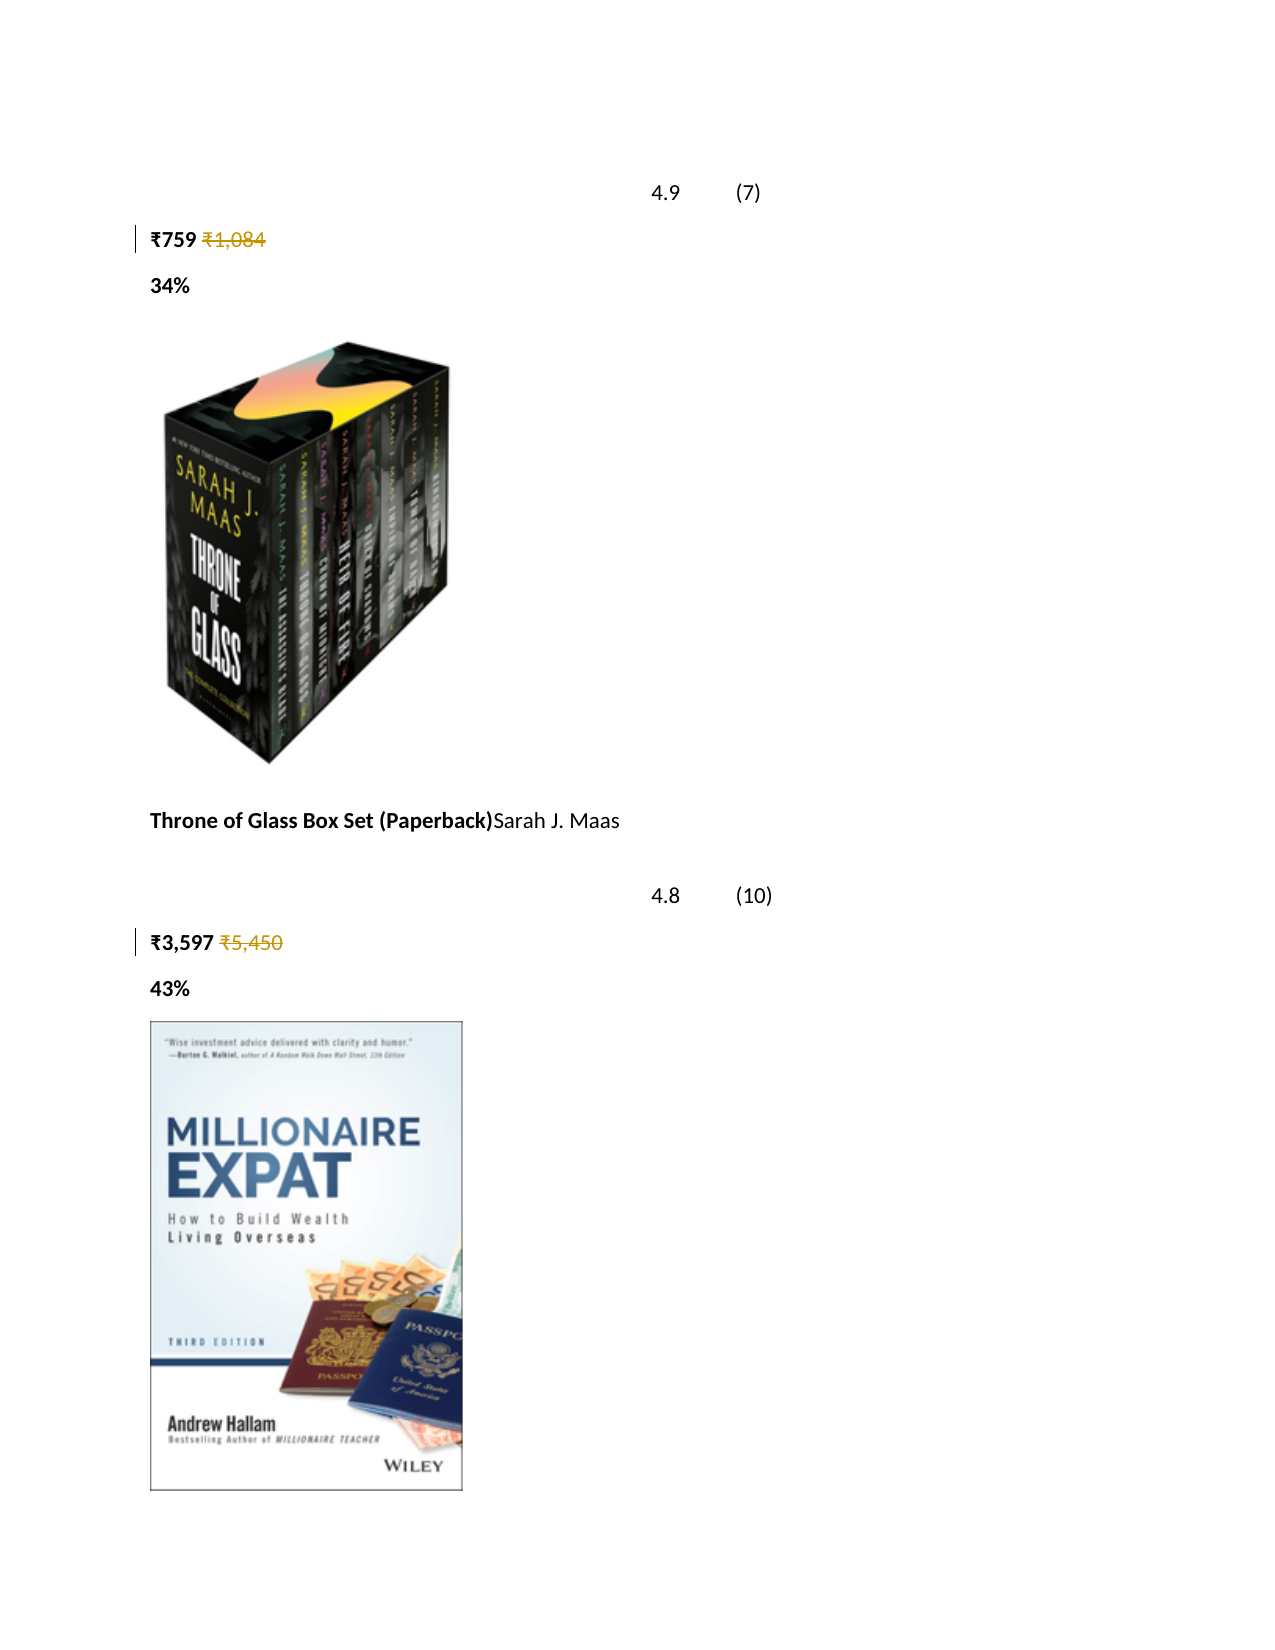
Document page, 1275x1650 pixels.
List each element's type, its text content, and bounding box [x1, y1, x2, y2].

text 4.9 (7) [150, 150, 1125, 206]
text ₹3,597 [150, 928, 1125, 956]
text Throne of Glass Box Set (Paperback)Sarah J. Maas [150, 806, 1125, 834]
text ₹759 [150, 225, 1125, 253]
text 43% [150, 974, 1125, 1002]
text 4.8 (10) [150, 853, 1125, 909]
picture [150, 1021, 463, 1491]
text 34% [150, 272, 1125, 299]
picture [150, 318, 463, 788]
